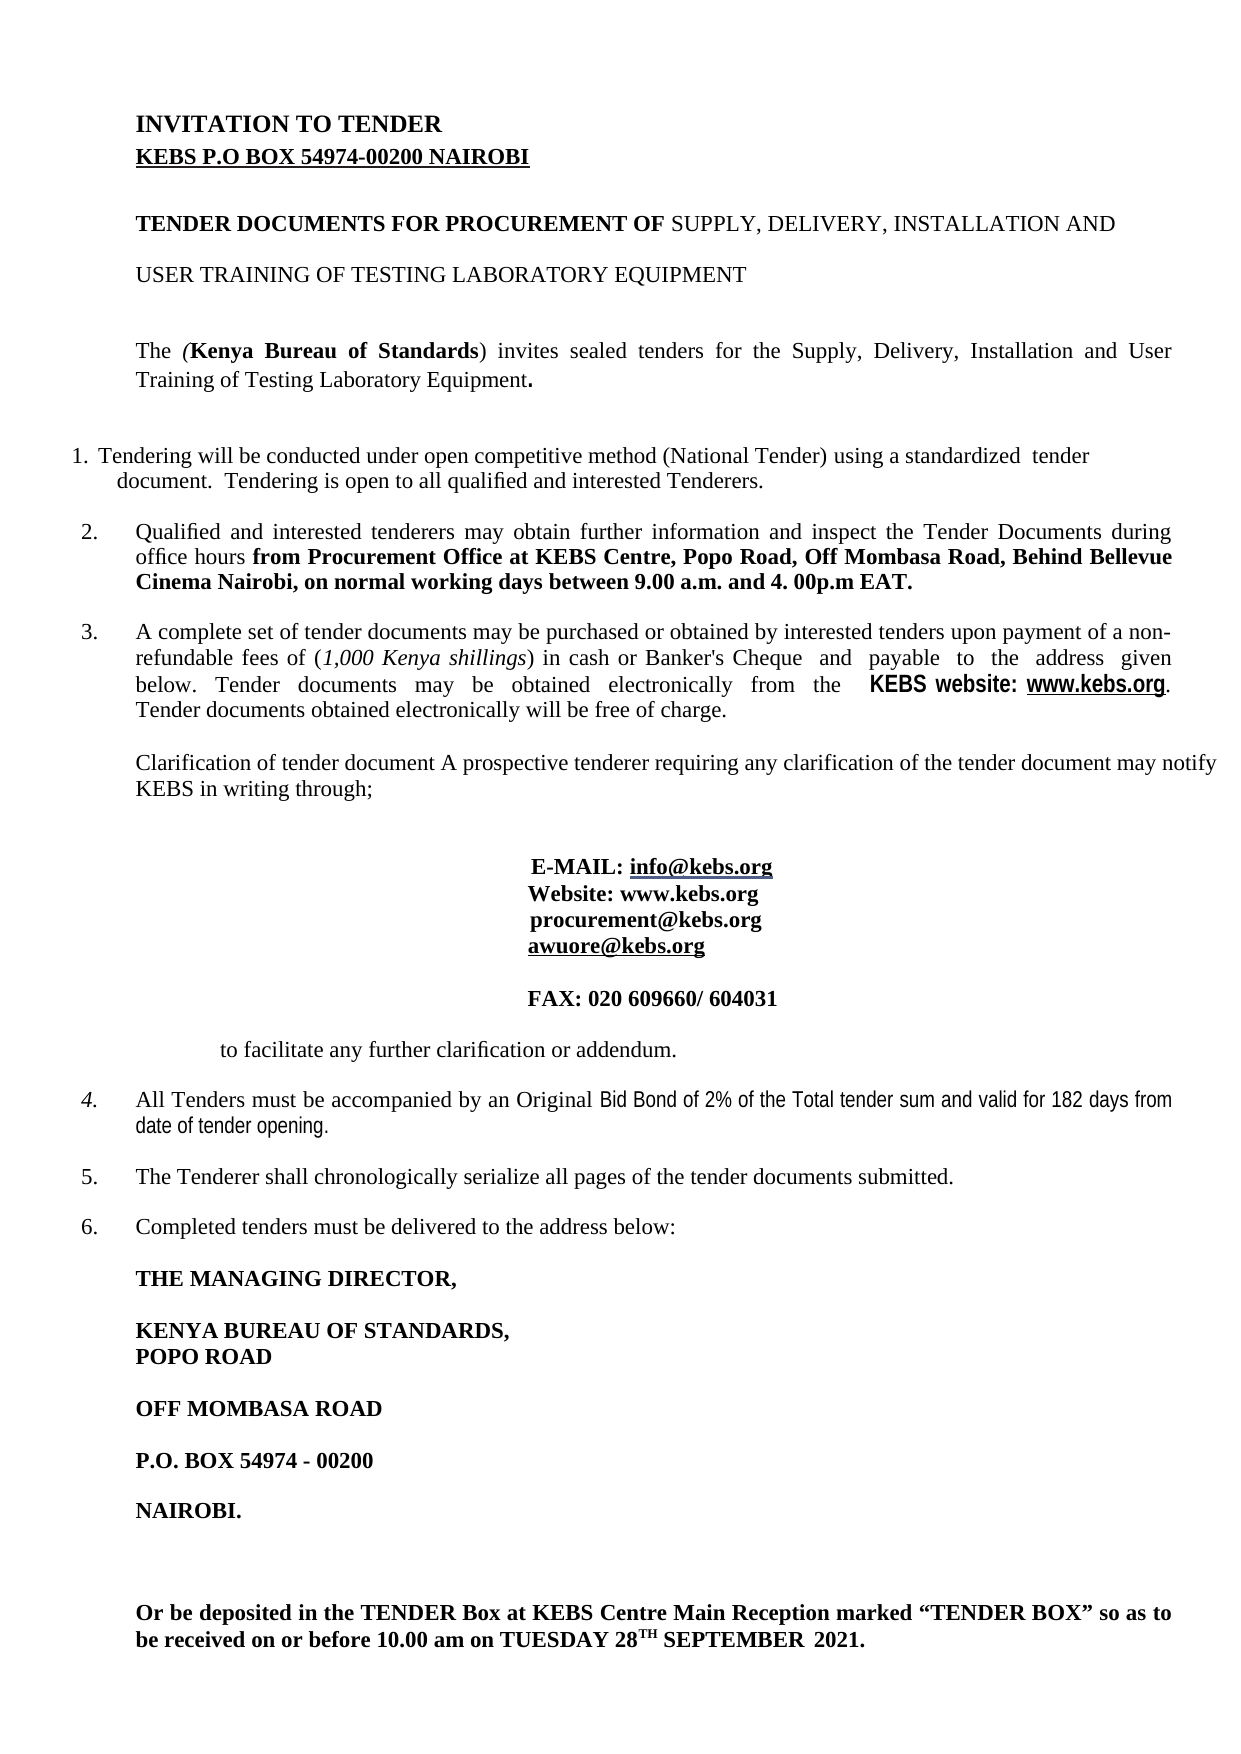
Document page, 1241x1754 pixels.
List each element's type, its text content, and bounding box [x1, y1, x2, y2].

text to facilitate any further clariﬁcation or addendum. [60, 1037, 1173, 1062]
list OFF MOMBASA ROAD [135, 1395, 552, 1422]
subtitle INVITATION TO TENDER [135, 109, 1173, 137]
list Completed tenders must be delivered to the address below: [98, 1213, 1173, 1239]
list Tendering will be conducted under open competitive method (National Tender) using a standardized tender document. Tendering is open to all qualiﬁed and interested Tenderers. [88, 443, 1173, 493]
text Clarification of tender document A prospective tenderer requiring any clarification of the tender document may notify KEBS in writing through; [135, 749, 1223, 801]
list The Tenderer shall chronologically serialize all pages of the tender documents submitted. [98, 1163, 1173, 1189]
text procurement@kebs.org [60, 906, 1226, 932]
list P.O. BOX 54974 - 00200 [135, 1447, 552, 1473]
list NAIROBI. [135, 1499, 1223, 1523]
text E-MAIL: info@kebs.org [60, 853, 1226, 880]
list The (Kenya Bureau of Standards) invites sealed tenders for the Supply, Delivery, Installation and User Training of Testing Laboratory Equipment. [135, 337, 1173, 392]
list A complete set of tender documents may be purchased or obtained by interested tenders upon payment of a non- refundable fees of (1,000 Kenya shillings) in cash or Banker's Cheque and payable to the address given below. Tender documents may be obtained electronically from the KEBS website: www.kebs.org. Tender documents obtained electronically will be free of charge. [98, 620, 1173, 722]
text TENDER DOCUMENTS FOR PROCUREMENT OF SUPPLY, DELIVERY, INSTALLATION AND USER TRAINING OF TESTING LABORATORY EQUIPMENT [135, 210, 1148, 287]
text awuore@kebs.org [510, 932, 1226, 959]
list All Tenders must be accompanied by an Original Bid Bond of 2% of the Total tender sum and valid for 182 days from date of tender opening. [98, 1088, 1173, 1138]
list THE MANAGING DIRECTOR, [135, 1265, 552, 1291]
text KEBS P.O BOX 54974-00200 NAIROBI [74, 143, 1223, 170]
list Qualiﬁed and interested tenderers may obtain further information and inspect the Tender Documents during ofﬁce hours from Procurement Office at KEBS Centre, Popo Road, Off Mombasa Road, Behind Bellevue Cinema Nairobi, on normal working days between 9.00 a.m. and 4. 00p.m EAT. [98, 519, 1173, 594]
text Website: www.kebs.org [60, 880, 1226, 906]
text Or be deposited in the TENDER Box at KEBS Centre Main Reception marked “TENDER BOX” so as to be received on or before 10.00 am on TUESDAY 28TH SEPTEMBER 2021. [135, 1599, 1173, 1652]
text FAX: 020 609660/ 604031 [510, 985, 1226, 1011]
list KENYA BUREAU OF STANDARDS, POPO ROAD [135, 1317, 552, 1369]
